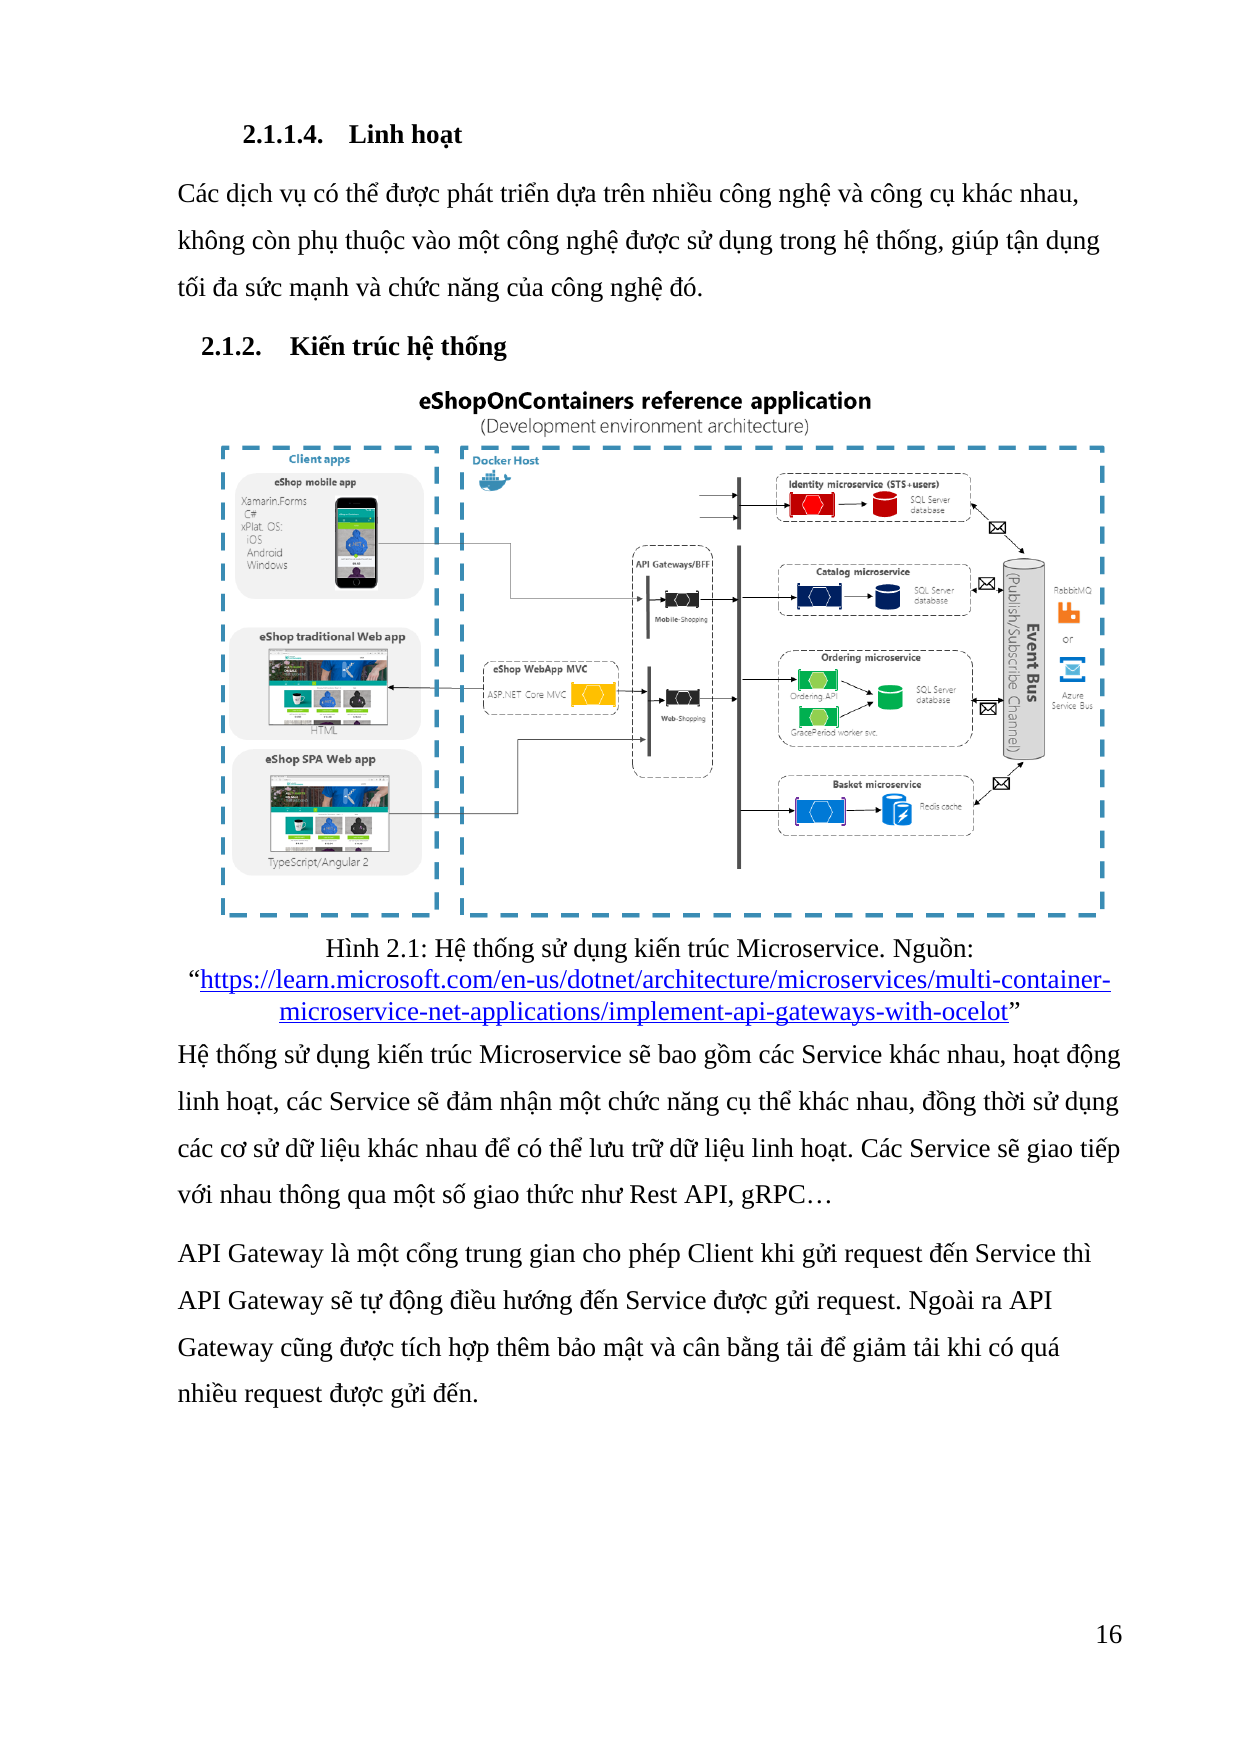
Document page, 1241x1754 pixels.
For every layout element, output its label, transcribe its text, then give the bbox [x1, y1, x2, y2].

text Các dịch vụ có thể được phát triển dựa trên nhiều công nghệ và công cụ khác nhau, không còn phụ thuộc vào một công nghệ được sử dụng trong hệ thống, giúp tận dụng tối đa sức mạnh và chức năng của công nghệ đó. [177, 177, 1122, 302]
subtitle Linh hoạt [242, 118, 1122, 149]
text Hệ thống sử dụng kiến trúc Microservice sẽ bao gồm các Service khác nhau, hoạt động linh hoạt, các Service sẽ đảm nhận một chức năng cụ thể khác nhau, đồng thời sử dụng các cơ sử dữ liệu khác nhau để có thể lưu trữ dữ liệu linh hoạt. Các Service sẽ giao tiếp với nhau thông qua một số giao thức như Rest API, gRPC… [177, 1038, 1122, 1209]
subtitle Kiến trúc hệ thống [201, 330, 1122, 361]
picture [177, 388, 1123, 920]
text API Gateway là một cổng trung gian cho phép Client khi gửi request đến Service thì API Gateway sẽ tự động điều hướng đến Service được gửi request. Ngoài ra API Gateway cũng được tích hợp thêm bảo mật và cân bằng tải để giảm tải khi có quá nhiều request được gửi đến. [177, 1238, 1122, 1409]
